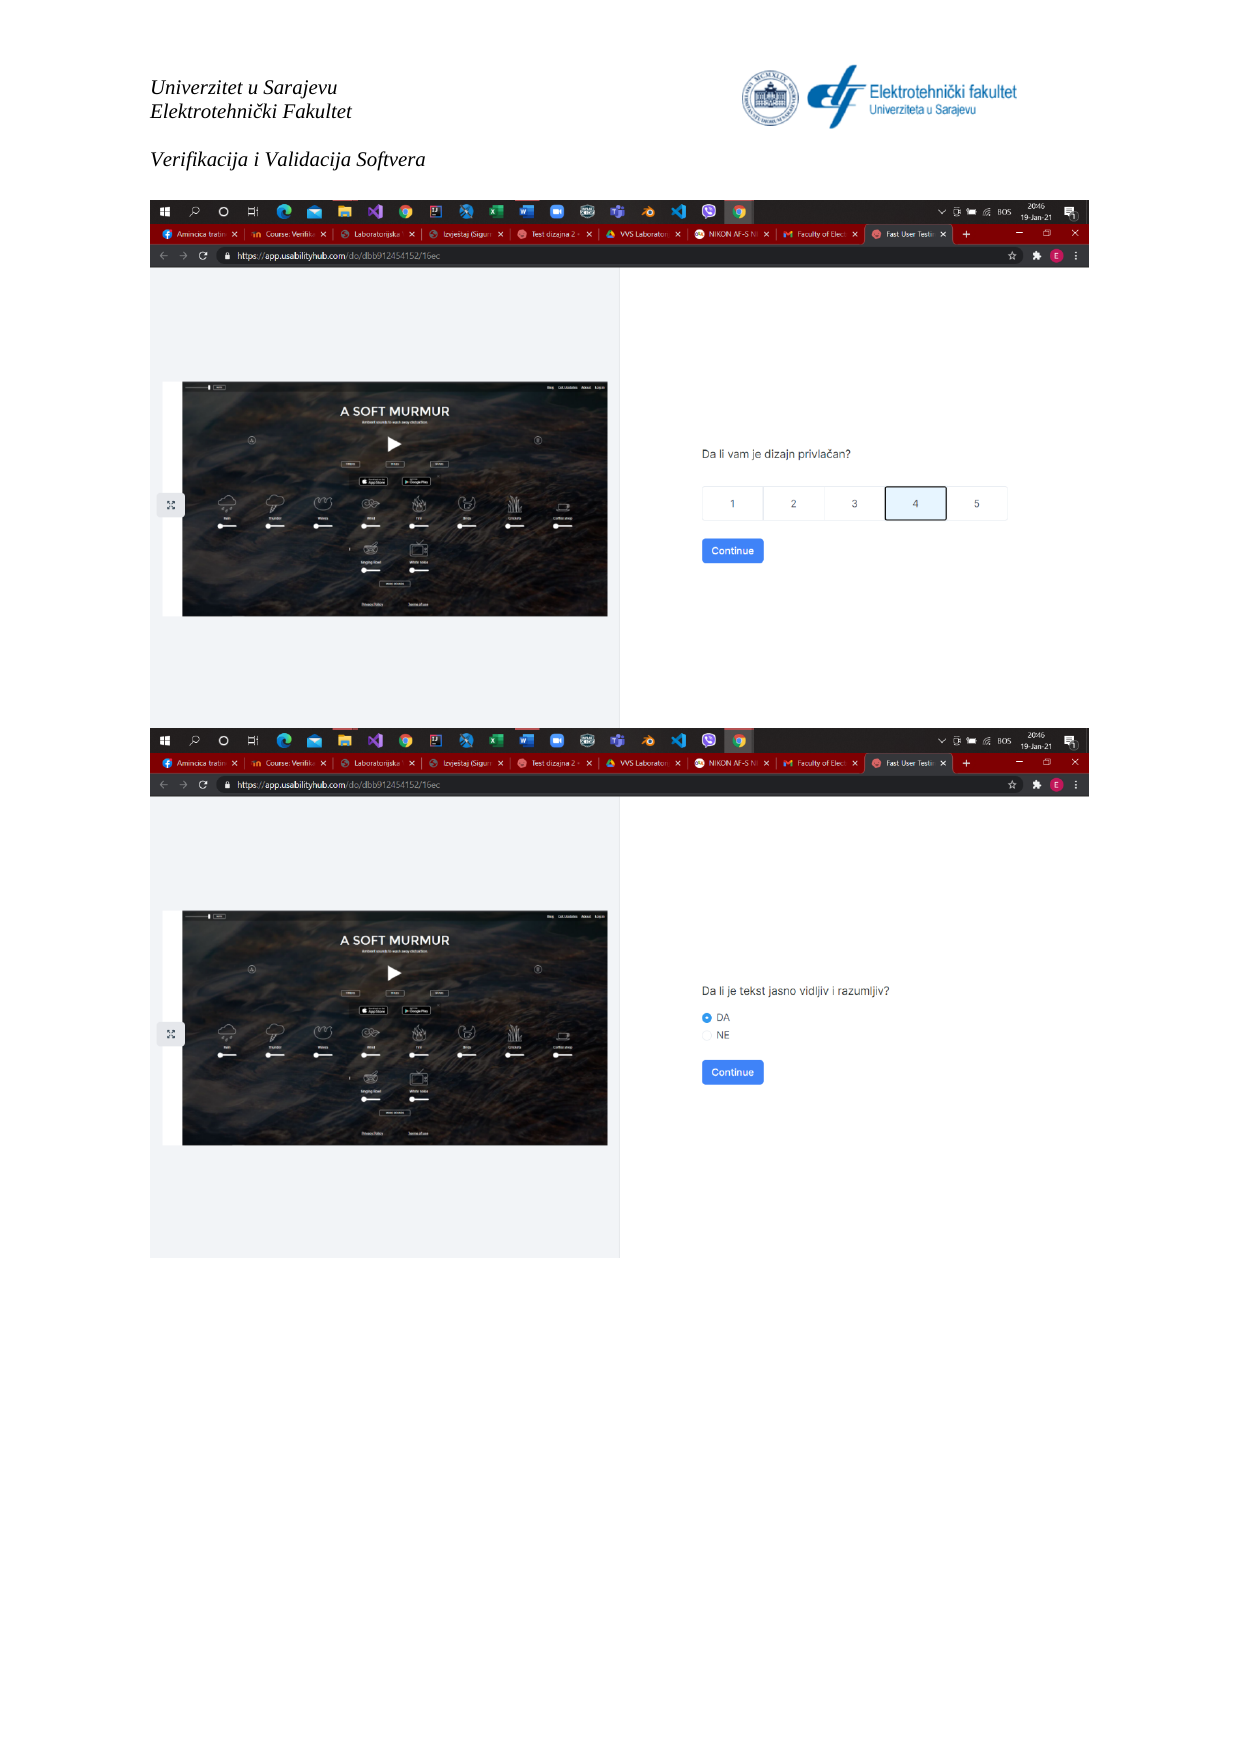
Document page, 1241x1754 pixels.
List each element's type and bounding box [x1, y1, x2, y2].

picture [150, 200, 1089, 1258]
picture [736, 61, 1022, 133]
